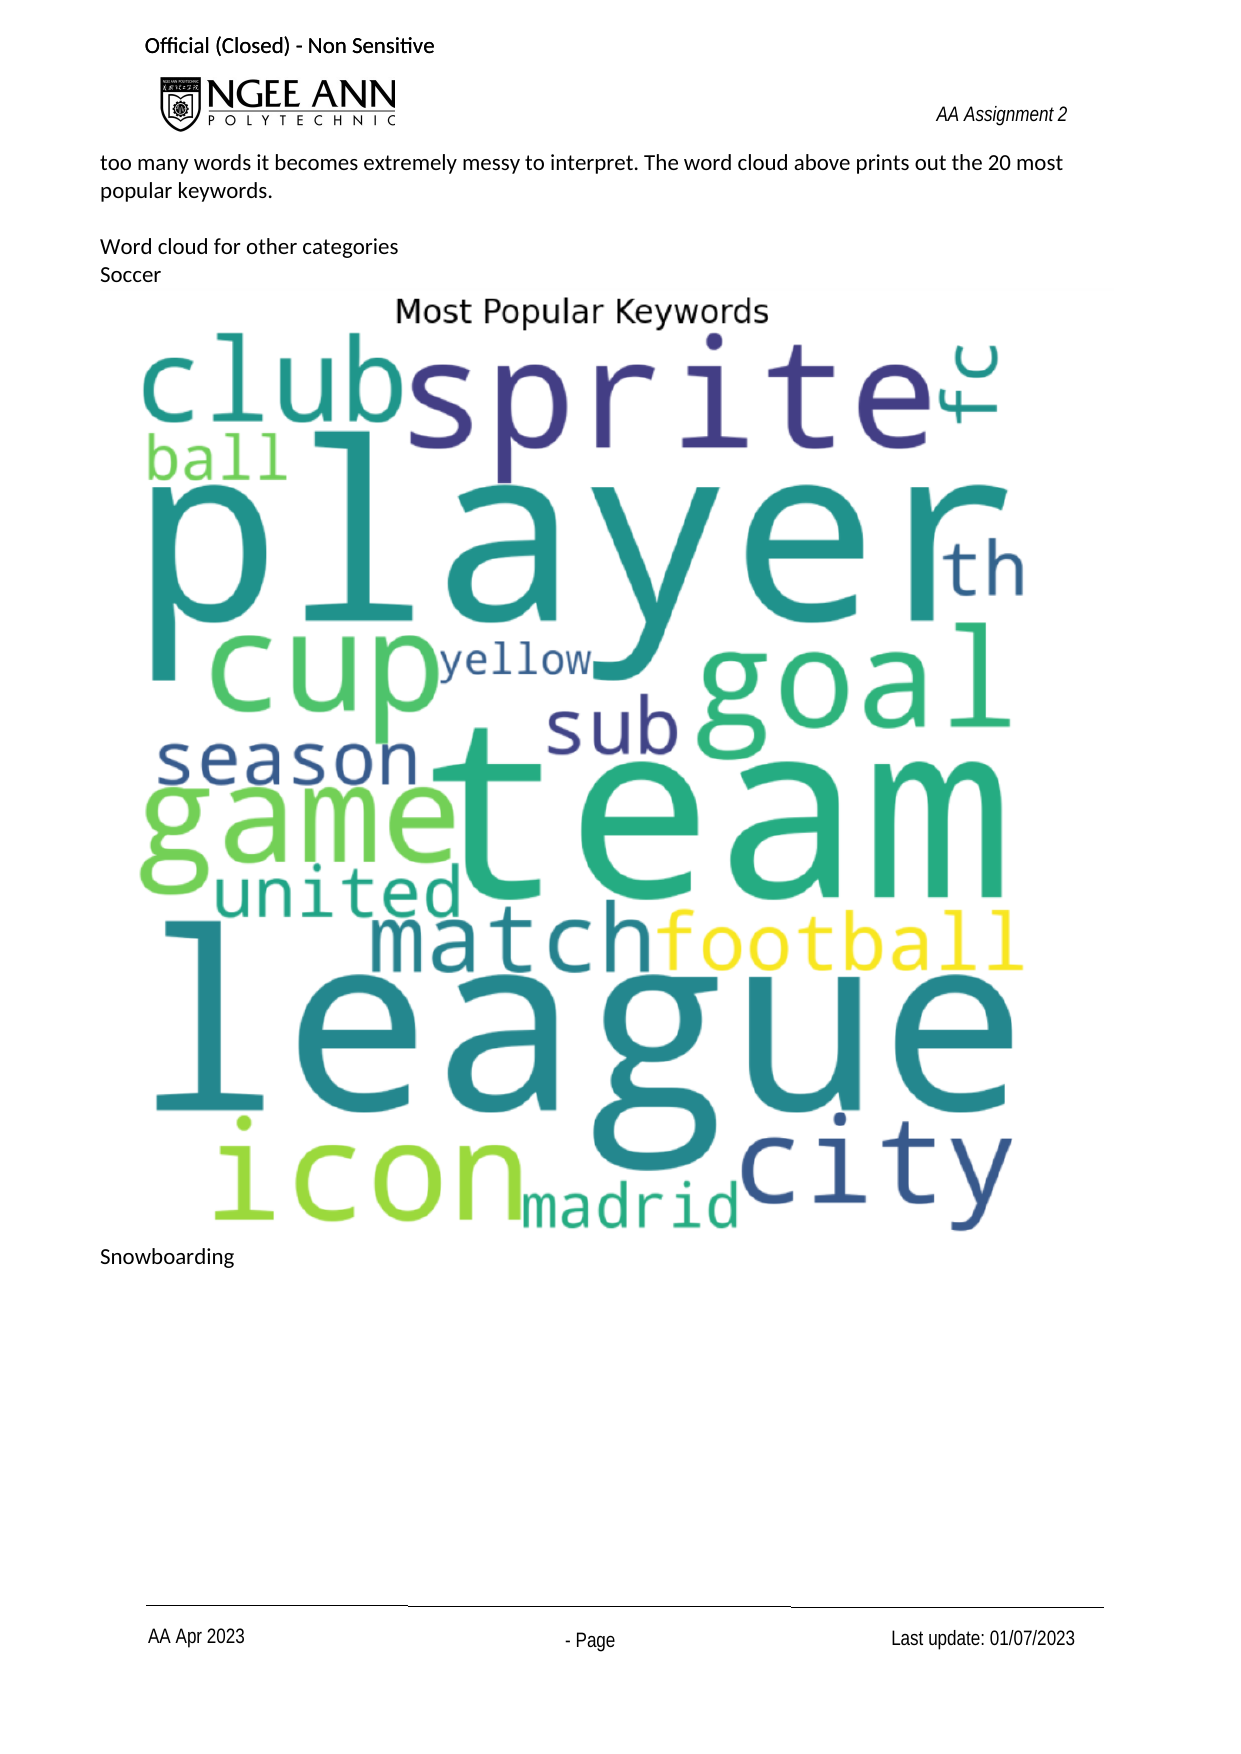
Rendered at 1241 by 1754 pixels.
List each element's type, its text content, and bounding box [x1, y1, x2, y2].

text Soccer [100, 260, 1113, 288]
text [100, 148, 1113, 204]
text Snowboarding [100, 1242, 1113, 1270]
text Word cloud for other categories [100, 232, 1113, 260]
picture [160, 77, 395, 132]
picture [100, 288, 1114, 1242]
